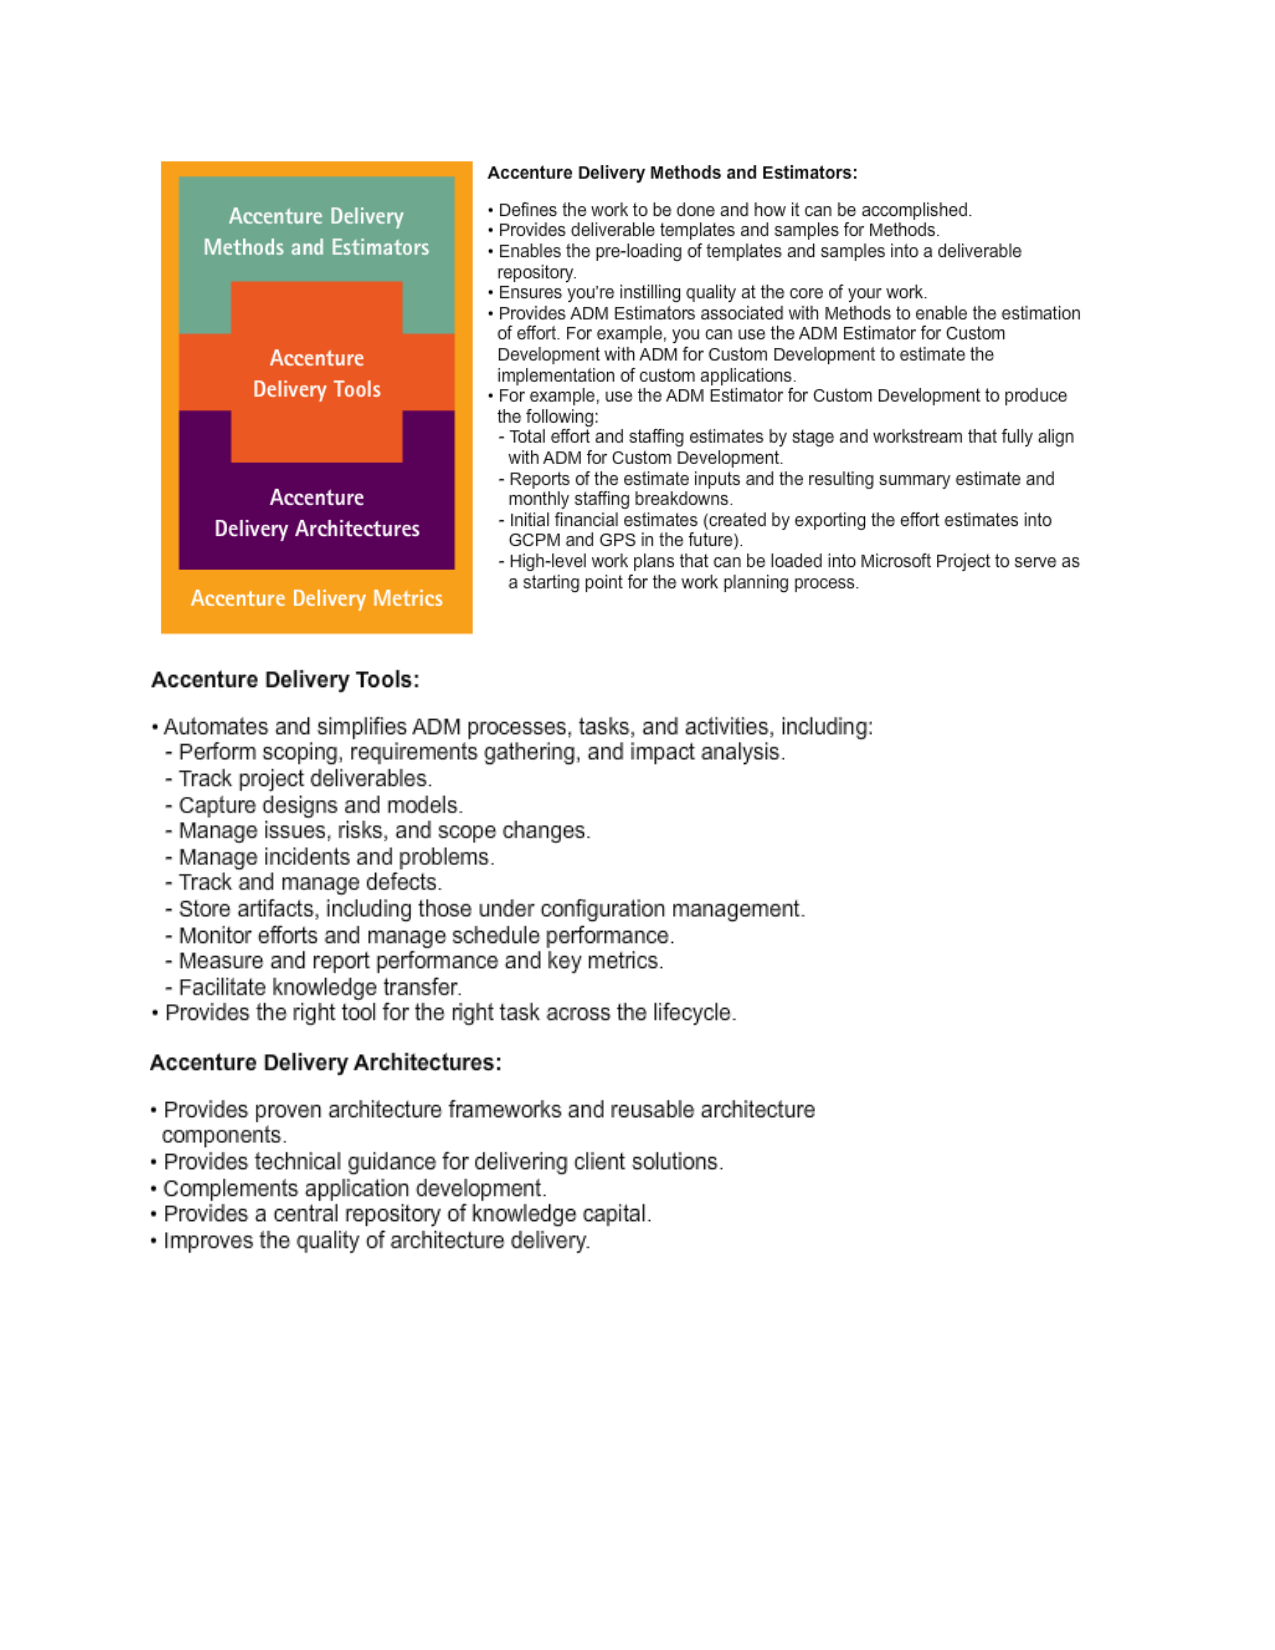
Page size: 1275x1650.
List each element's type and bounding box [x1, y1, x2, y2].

picture [150, 665, 883, 1033]
picture [150, 150, 1125, 647]
picture [150, 1051, 826, 1261]
